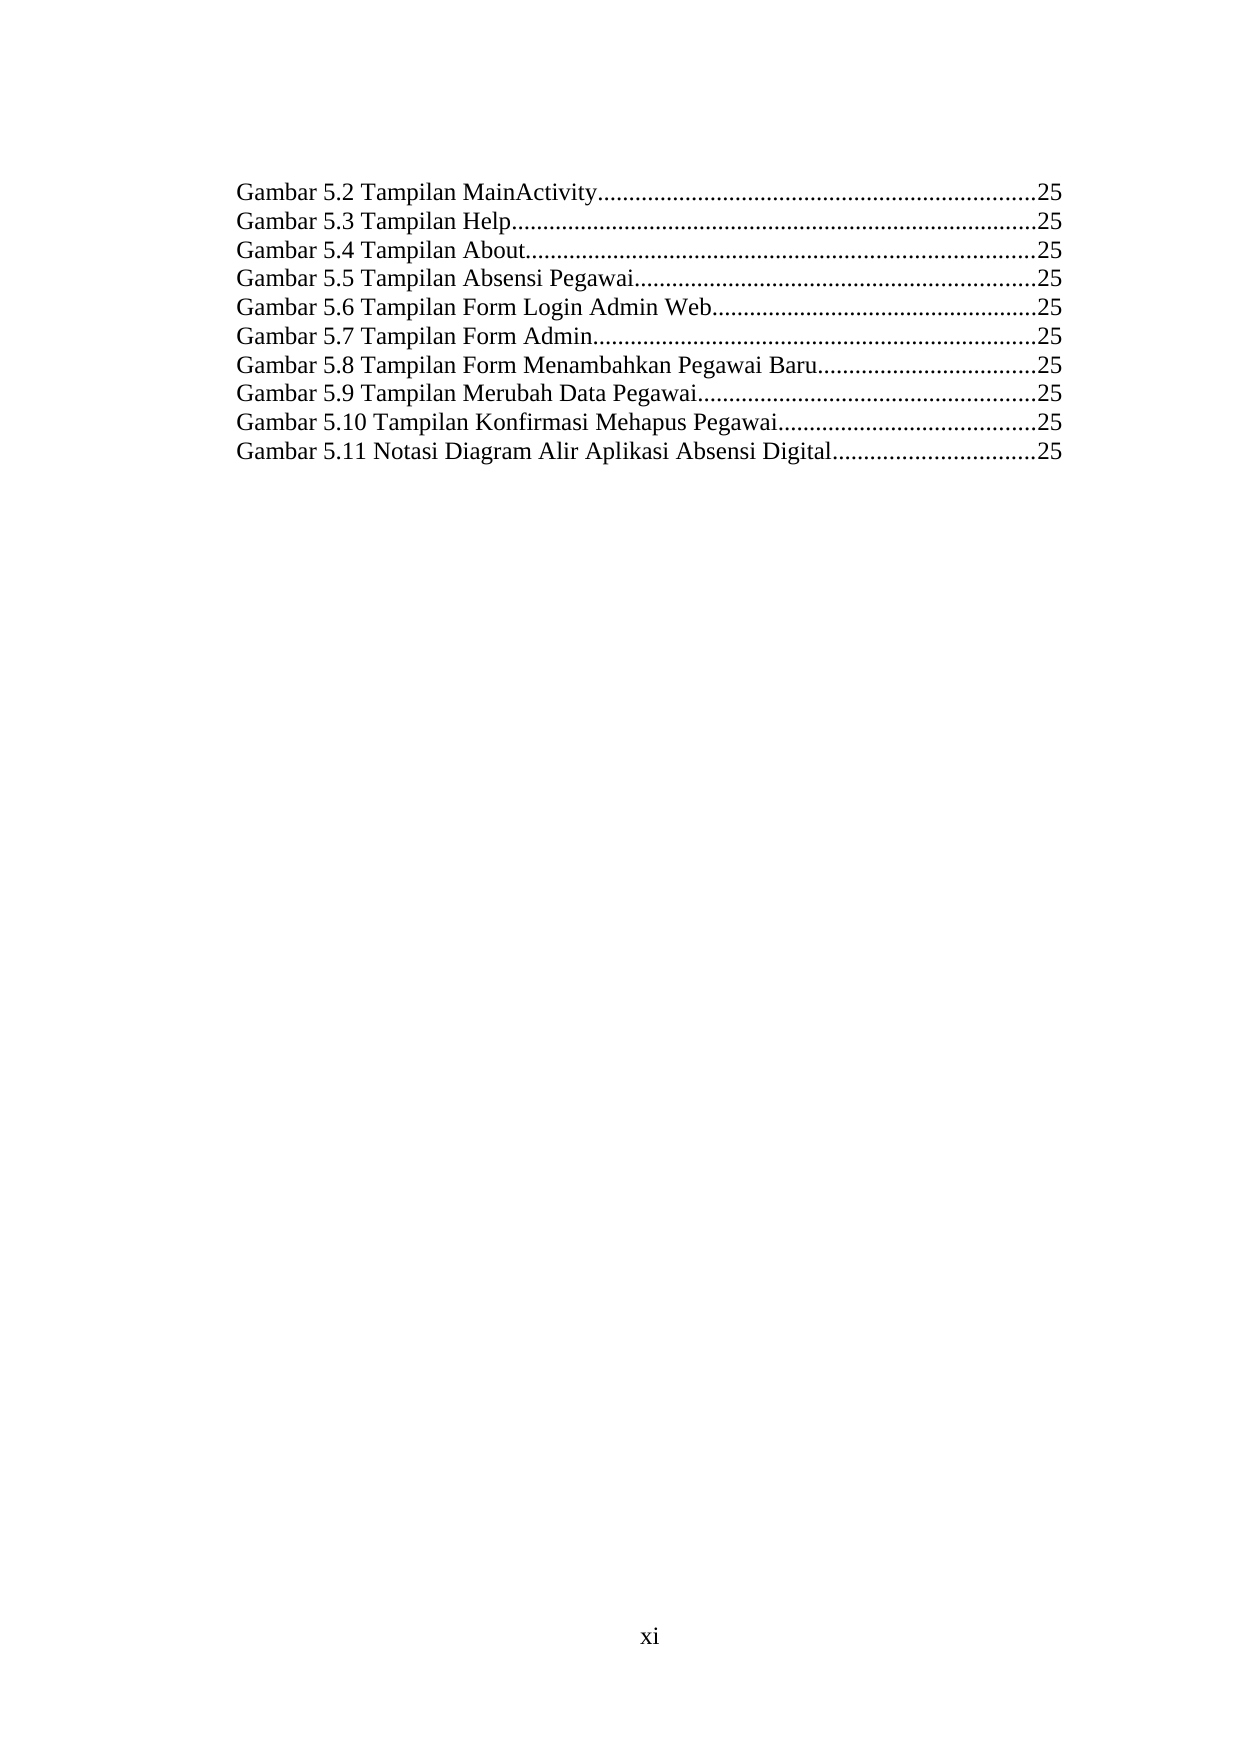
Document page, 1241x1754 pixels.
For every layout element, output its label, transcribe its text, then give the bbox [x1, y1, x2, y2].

text Gambar 5.8 Tampilan Form Menambahkan Pegawai Baru 25 [236, 350, 1063, 378]
text Gambar 5.11 Notasi Diagram Alir Aplikasi Absensi Digital 25 [236, 436, 1063, 465]
text Gambar 5.4 Tampilan About 25 [236, 235, 1063, 263]
text Gambar 5.2 Tampilan MainActivity 25 [236, 177, 1063, 206]
text Gambar 5.3 Tampilan Help 25 [236, 206, 1063, 235]
text Gambar 5.10 Tampilan Konfirmasi Mehapus Pegawai 25 [236, 407, 1063, 436]
text Gambar 5.7 Tampilan Form Admin 25 [236, 321, 1063, 350]
text Gambar 5.5 Tampilan Absensi Pegawai 25 [236, 263, 1063, 292]
text Gambar 5.9 Tampilan Merubah Data Pegawai 25 [236, 378, 1063, 407]
text Gambar 5.6 Tampilan Form Login Admin Web 25 [236, 292, 1063, 321]
